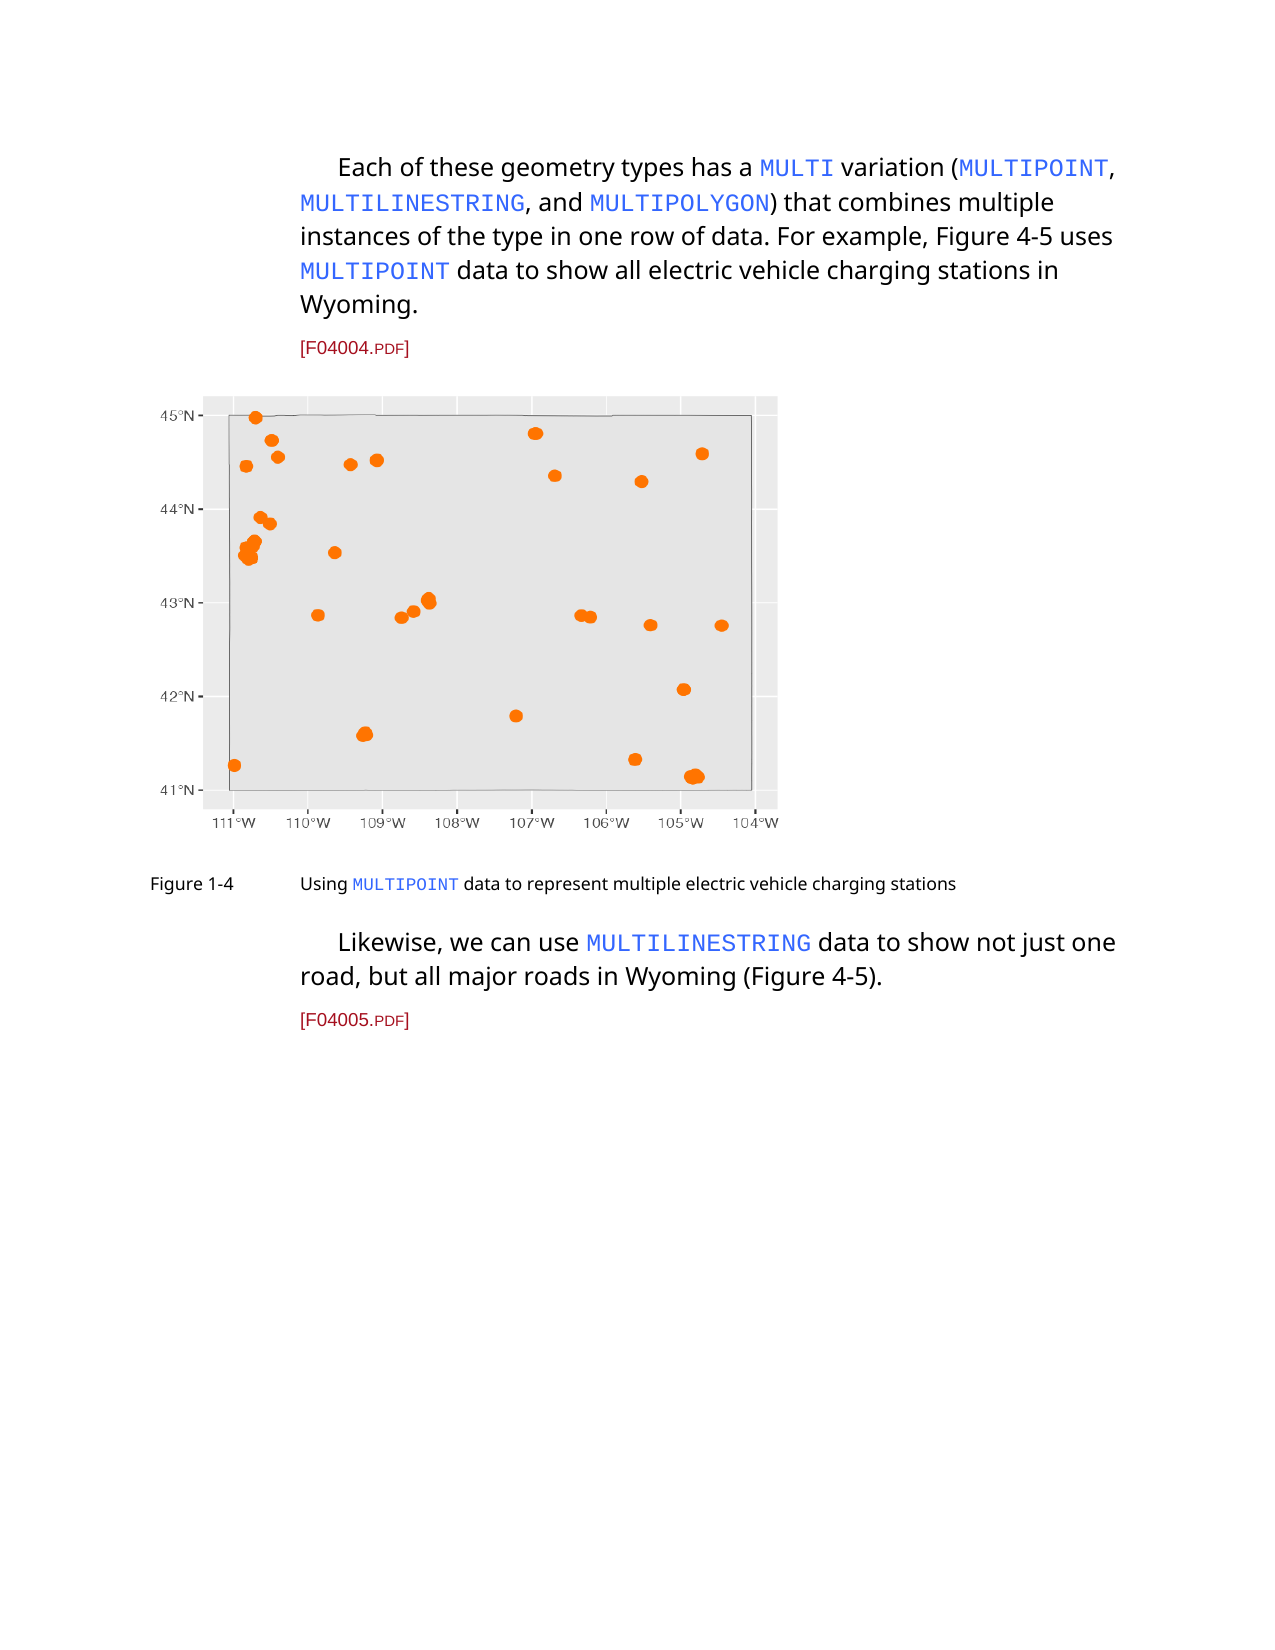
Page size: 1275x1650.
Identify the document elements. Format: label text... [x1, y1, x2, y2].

text Likewise, we can use MULTILINESTRING data to show not just one road, but all major roads in Wyoming (Figure 4-5). [300, 924, 1125, 993]
text [F04004.pdf] [300, 333, 1125, 358]
picture [150, 379, 787, 847]
text Each of these geometry types has a MULTI variation (MULTIPOINT, MULTILINESTRING, and MULTIPOLYGON) that combines multiple instances of the type in one row of data. For example, Figure 4-5 uses MULTIPOINT data to show all electric vehicle charging stations in Wyoming. [300, 150, 1125, 321]
text Using MULTIPOINT data to represent multiple electric vehicle charging stations [150, 871, 1125, 896]
text [F04005.pdf] [300, 1005, 1125, 1030]
